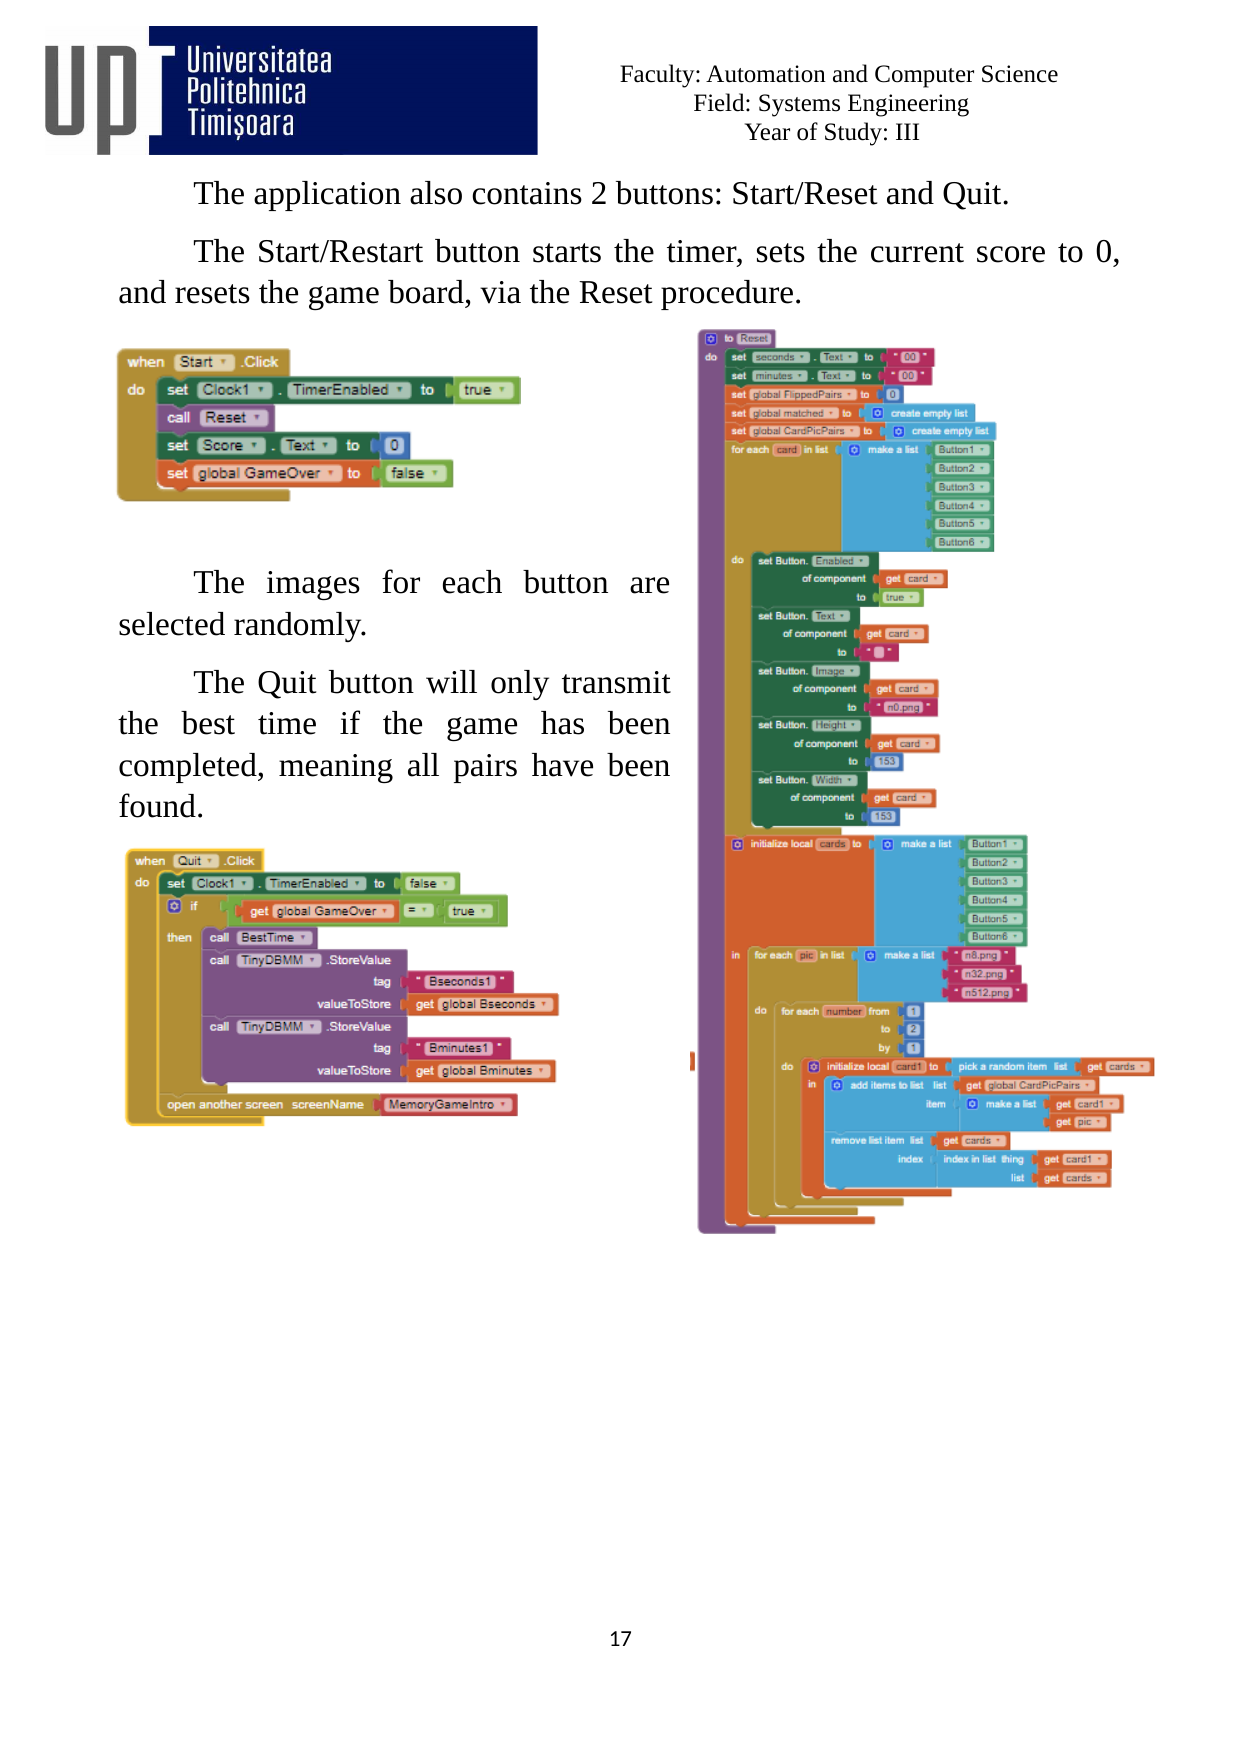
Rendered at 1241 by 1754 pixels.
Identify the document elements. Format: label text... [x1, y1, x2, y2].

picture [105, 327, 521, 517]
picture [120, 841, 563, 1135]
text The Start/Restart button starts the timer, sets the current score to 0, and resets the game board, via the Reset procedure. [118, 231, 1122, 311]
picture [690, 318, 1162, 1239]
text The images for each button are selected randomly. [118, 563, 690, 642]
text The Quit button will only transmit the best time if the game has been completed, meaning all pairs have been found. [118, 662, 690, 824]
picture [45, 26, 538, 155]
text The application also contains 2 buttons: Start/Reset and Quit. [118, 173, 1122, 212]
